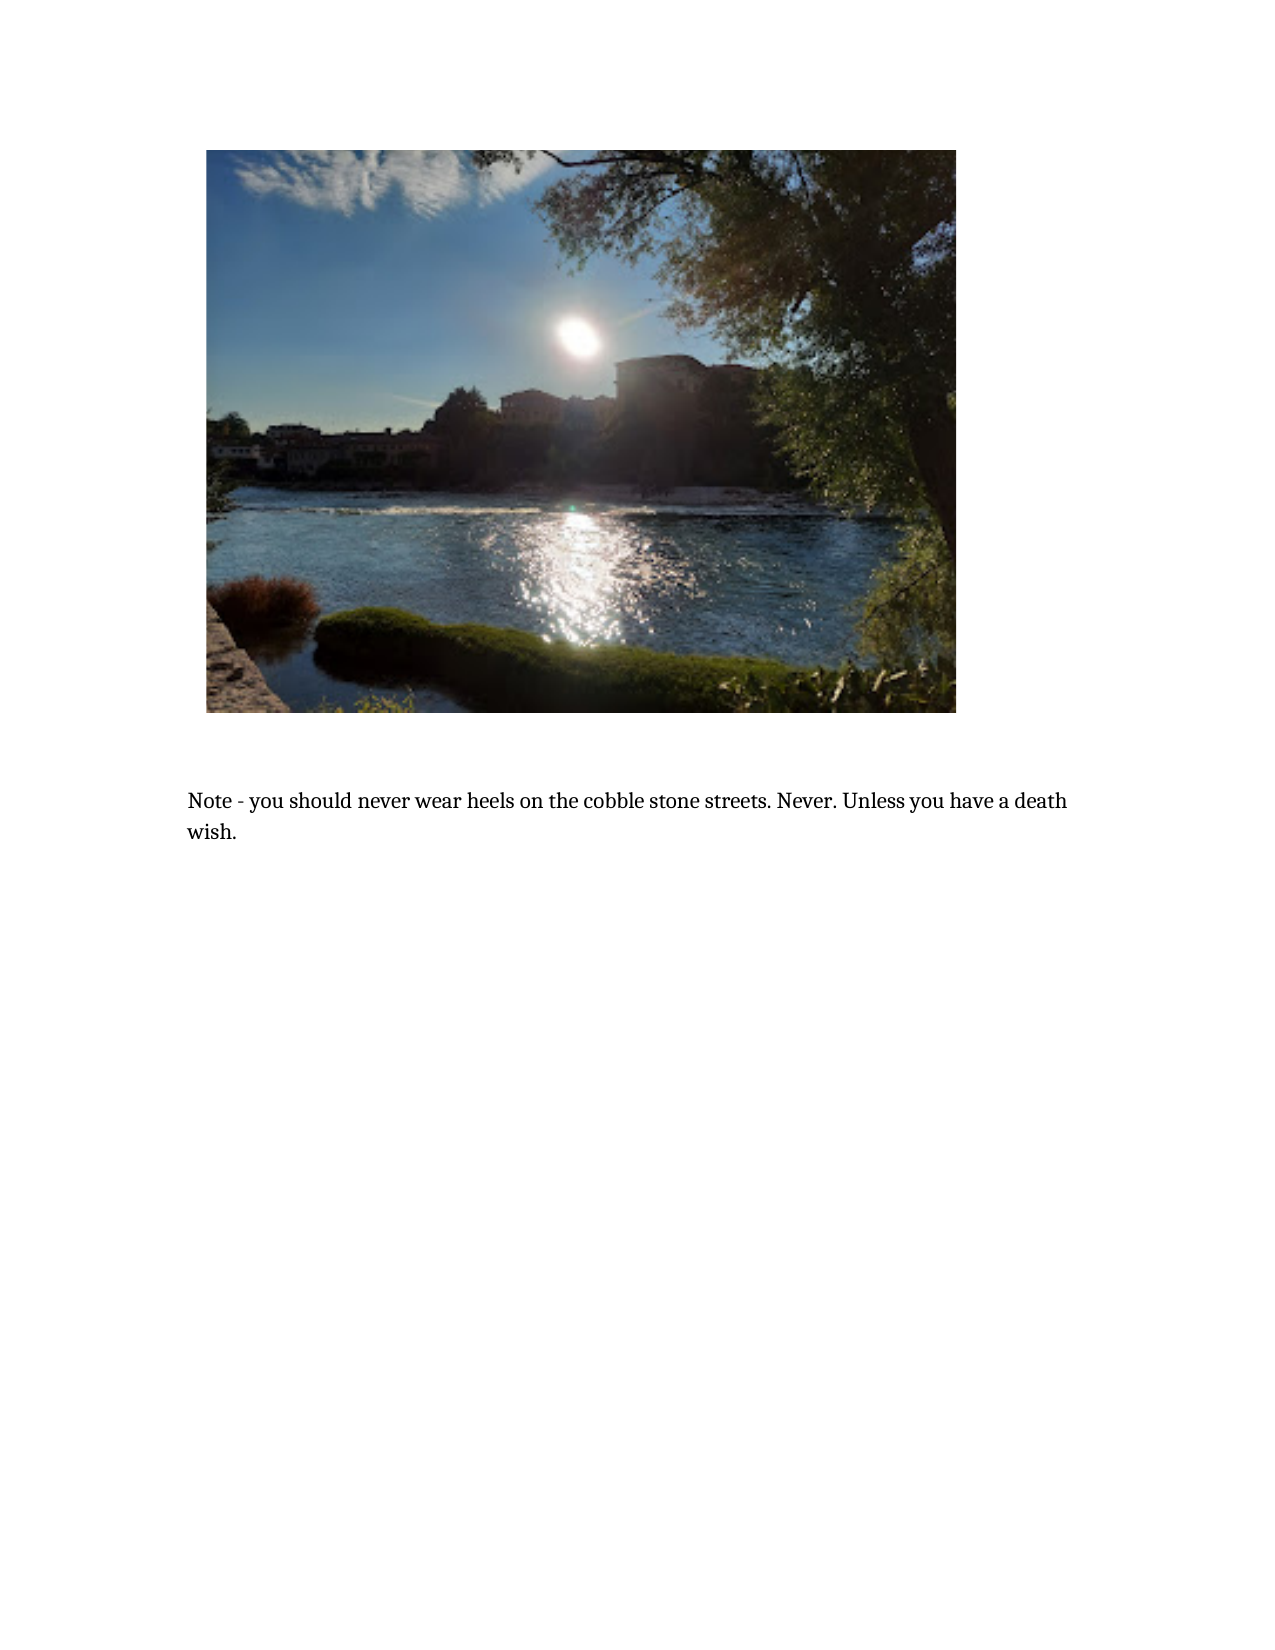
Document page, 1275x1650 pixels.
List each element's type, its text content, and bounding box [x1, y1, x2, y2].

text Note - you should never wear heels on the cobble stone streets. Never. Unless you have a death wish. [187, 788, 1087, 845]
picture [206, 150, 957, 713]
